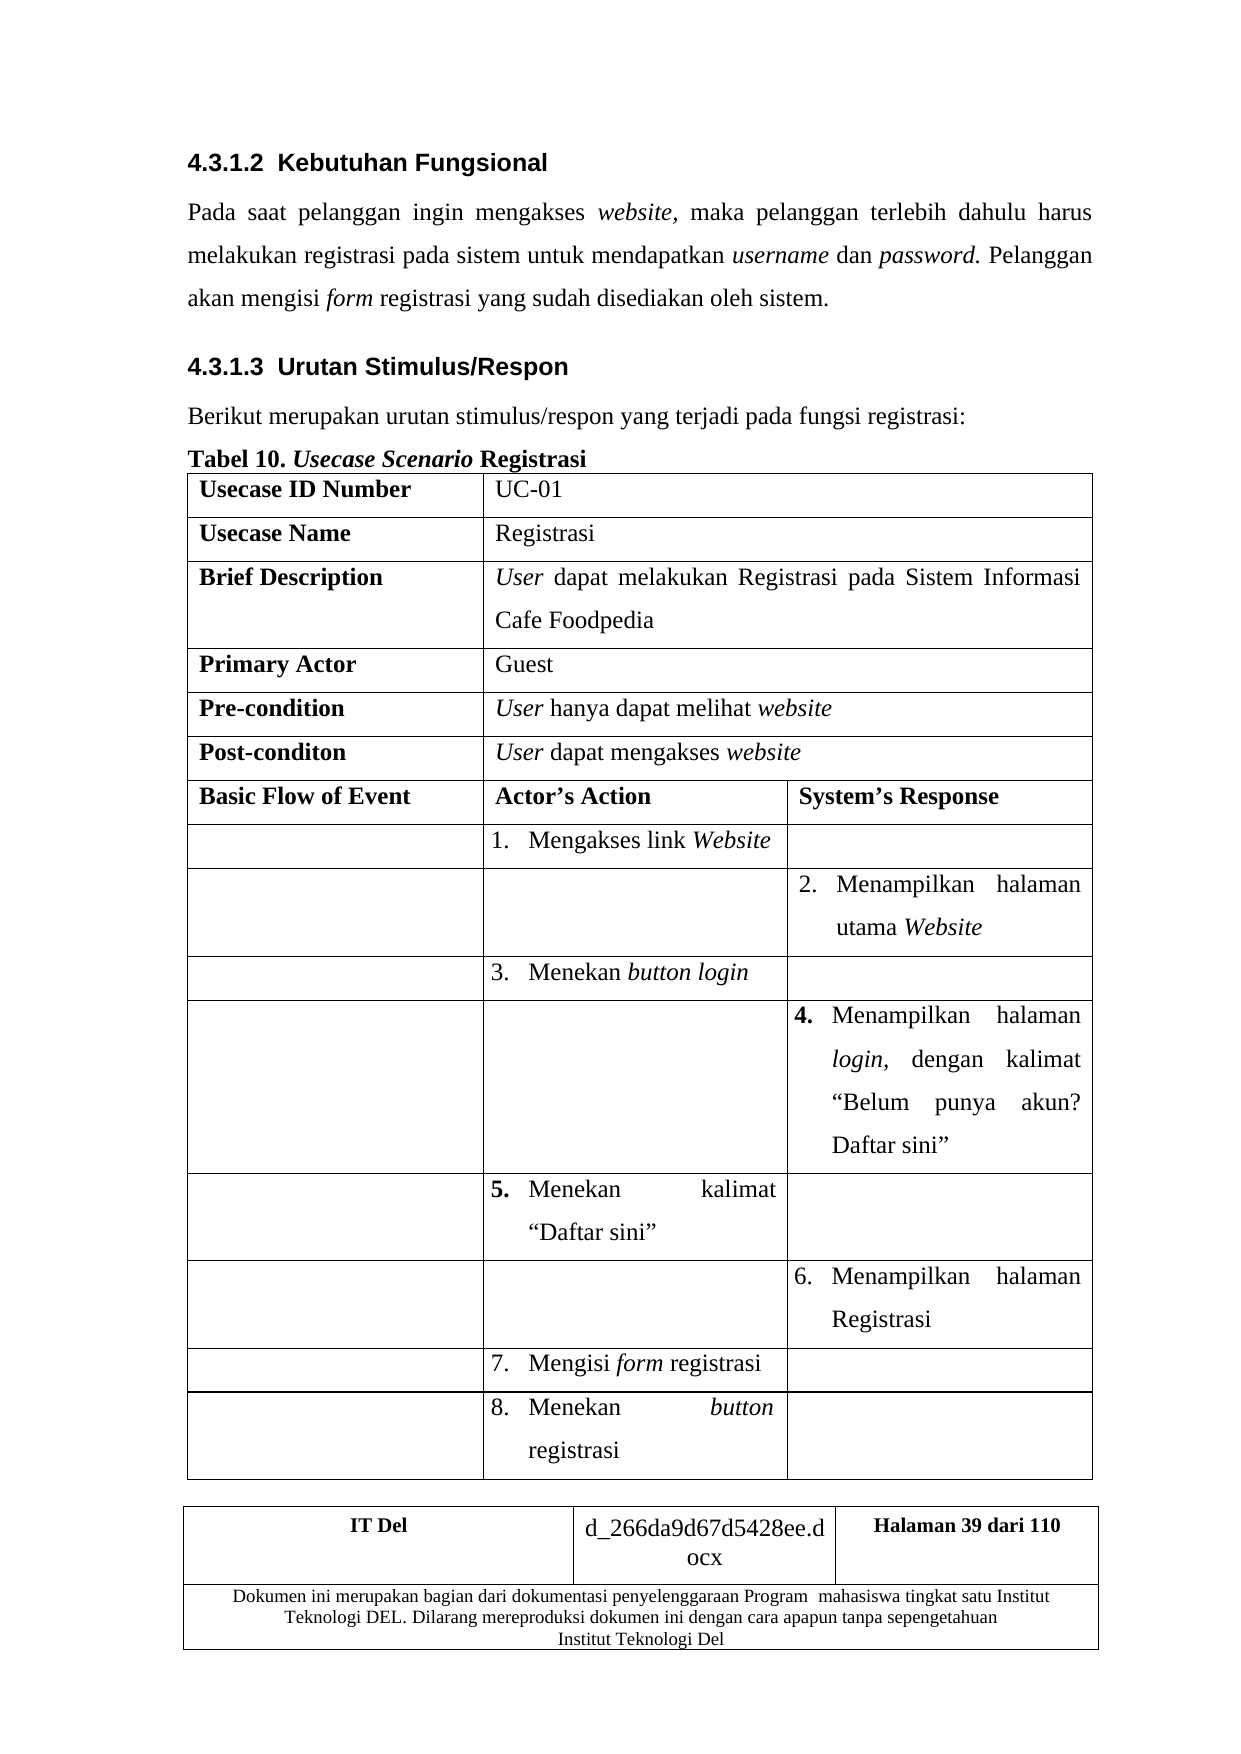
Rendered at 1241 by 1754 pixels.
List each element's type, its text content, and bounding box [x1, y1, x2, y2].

text Tabel 10. Usecase Scenario Registrasi [187, 444, 1092, 473]
table_cell Registrasi [484, 518, 1092, 561]
table_header UC-01 [484, 474, 1092, 517]
text Berikut merupakan urutan stimulus/respon yang terjadi pada fungsi registrasi: [187, 401, 1092, 429]
table_cell Menekan kalimat “Daftar sini” [484, 1174, 787, 1260]
table_cell [188, 957, 483, 999]
table_header Usecase ID Number [188, 474, 483, 517]
text Pada saat pelanggan ingin mengakses website, maka pelanggan terlebih dahulu harus melakukan registrasi pada sistem untuk mendapatkan username dan password. Pelanggan akan mengisi form registrasi yang sudah disediakan oleh sistem. [187, 197, 1092, 312]
table_cell Actor’s Action [484, 781, 787, 824]
table_cell Menekan button login [484, 957, 787, 999]
table_cell [484, 869, 787, 956]
table_cell [484, 1001, 787, 1173]
table_cell System’s Response [788, 781, 1092, 824]
table_cell [788, 957, 1092, 999]
table_cell [188, 1174, 483, 1260]
table_cell [188, 1393, 483, 1479]
table_cell [188, 1349, 483, 1391]
table_cell Basic Flow of Event [188, 781, 483, 824]
table_cell Mengisi form registrasi [484, 1349, 787, 1391]
table_cell Brief Description [188, 562, 483, 648]
table_cell Menampilkan halaman utama Website [788, 869, 1092, 956]
table_cell Post-conditon [188, 737, 483, 780]
table_cell User dapat melakukan Registrasi pada Sistem Informasi Cafe Foodpedia [484, 562, 1092, 648]
table_cell Menampilkan halaman login, dengan kalimat “Belum punya akun? Daftar sini” [788, 1001, 1092, 1173]
table_cell [788, 1393, 1092, 1479]
subtitle Urutan Stimulus/Respon [187, 351, 1092, 380]
table_cell Menekan button registrasi [484, 1393, 787, 1479]
table_cell [188, 1261, 483, 1347]
table_cell [484, 1261, 787, 1347]
subtitle Kebutuhan Fungsional [187, 148, 1092, 176]
table_cell Menampilkan halaman Registrasi [788, 1261, 1092, 1347]
table_cell Primary Actor [188, 649, 483, 692]
table_cell [788, 1349, 1092, 1391]
table_cell [788, 1174, 1092, 1260]
table_cell User dapat mengakses website [484, 737, 1092, 780]
table_cell [188, 825, 483, 868]
table_cell Pre-condition [188, 693, 483, 736]
table_cell [788, 825, 1092, 868]
table_cell Guest [484, 649, 1092, 692]
table_cell [188, 869, 483, 956]
table_cell Usecase Name [188, 518, 483, 561]
table_cell [188, 1001, 483, 1173]
table_cell Mengakses link Website [484, 825, 787, 868]
table_cell User hanya dapat melihat website [484, 693, 1092, 736]
